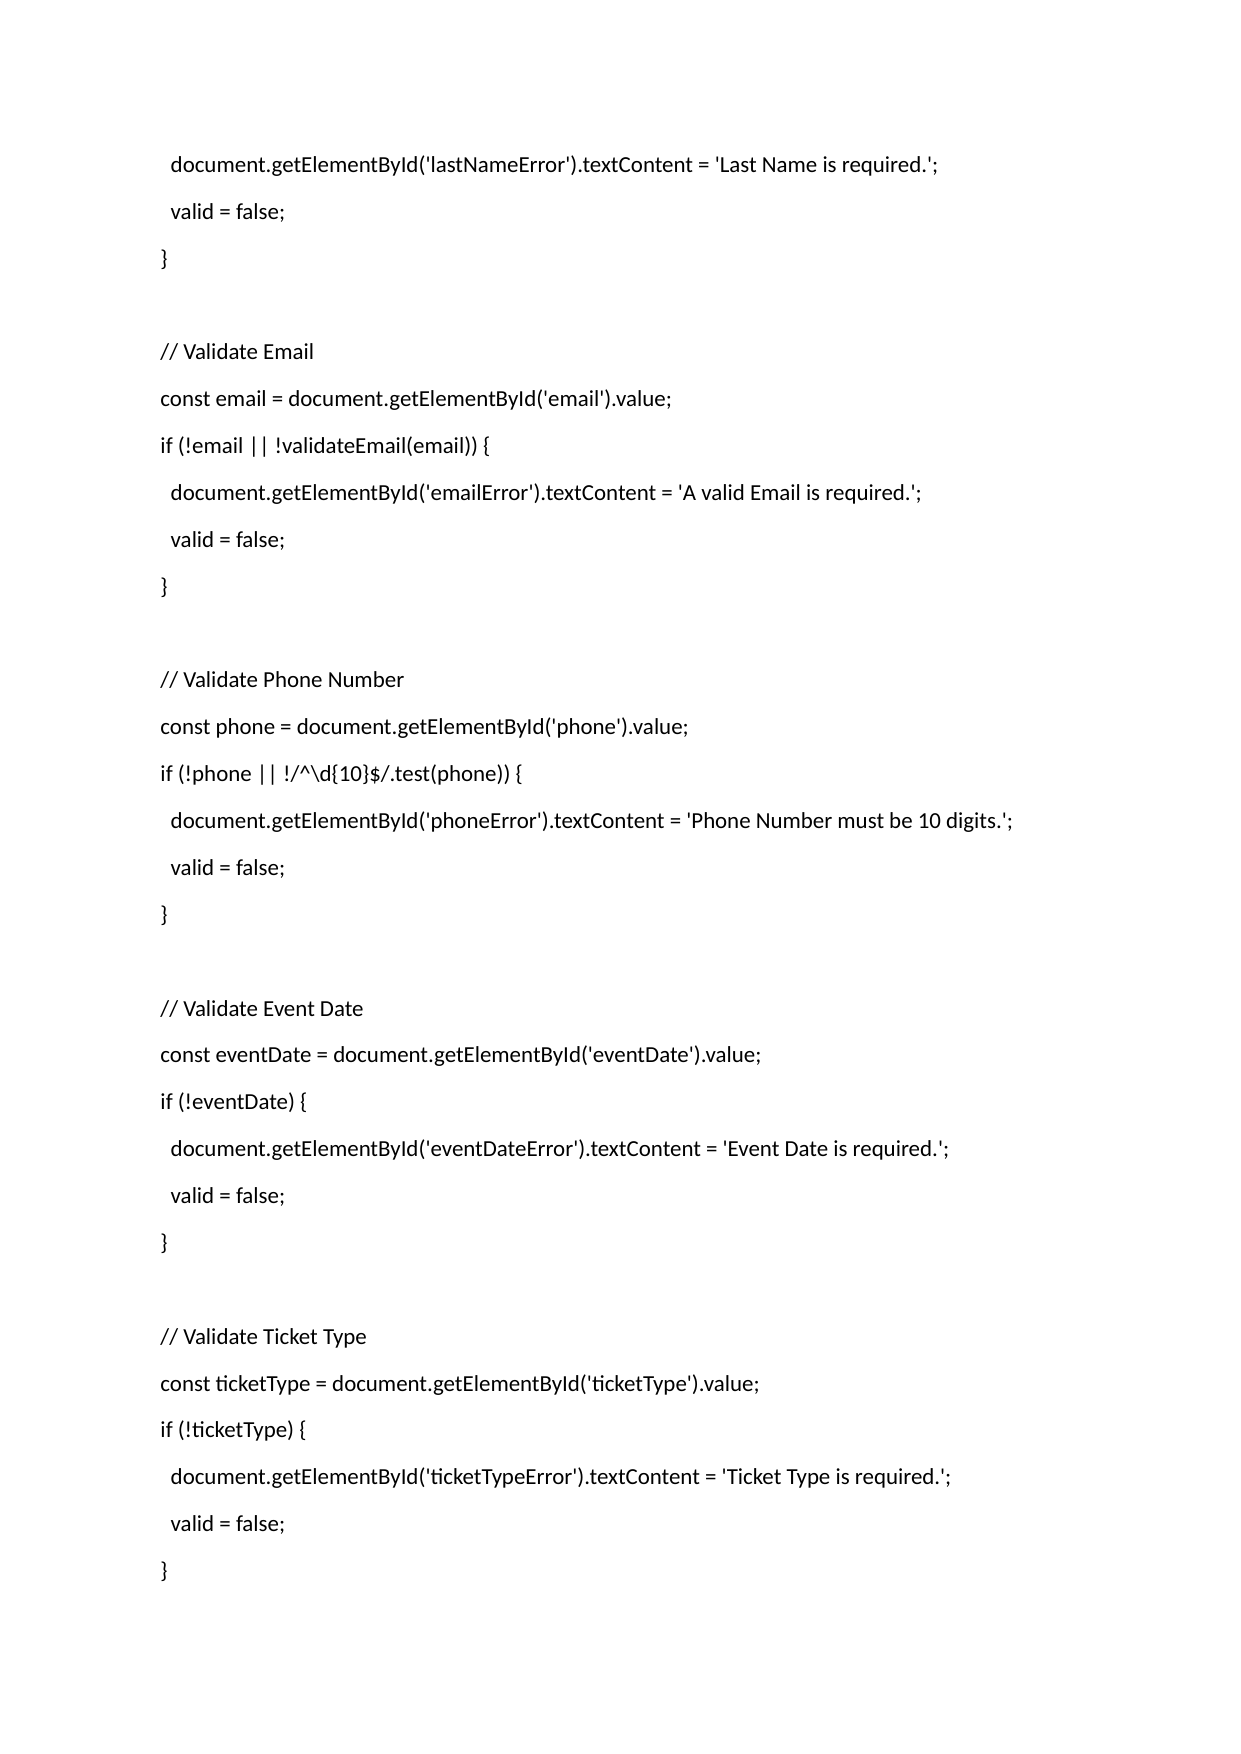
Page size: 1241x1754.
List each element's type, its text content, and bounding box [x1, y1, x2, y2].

text // Validate Ticket Type [150, 1322, 1090, 1350]
text const eventDate = document.getElementById('eventDate').value; [150, 1041, 1090, 1069]
text valid = false; [150, 1509, 1090, 1537]
text valid = false; [150, 853, 1090, 881]
text } [150, 244, 1090, 272]
text } [150, 1228, 1090, 1256]
text } [150, 1556, 1090, 1584]
text // Validate Event Date [150, 994, 1090, 1022]
text document.getElementById('lastNameError').textContent = 'Last Name is required.'; [150, 150, 1090, 178]
text if (!ticketType) { [150, 1416, 1090, 1444]
text } [150, 572, 1090, 600]
text document.getElementById('ticketTypeError').textContent = 'Ticket Type is required.'; [150, 1462, 1090, 1491]
text // Validate Email [150, 337, 1090, 366]
text document.getElementById('phoneError').textContent = 'Phone Number must be 10 digits.'; [150, 806, 1090, 834]
text const email = document.getElementById('email').value; [150, 384, 1090, 412]
text // Validate Phone Number [150, 666, 1090, 694]
text const phone = document.getElementById('phone').value; [150, 712, 1090, 741]
text valid = false; [150, 525, 1090, 553]
text const ticketType = document.getElementById('ticketType').value; [150, 1369, 1090, 1397]
text document.getElementById('eventDateError').textContent = 'Event Date is required.'; [150, 1134, 1090, 1162]
text if (!email || !validateEmail(email)) { [150, 431, 1090, 459]
text } [150, 900, 1090, 928]
text if (!phone || !/^\d{10}$/.test(phone)) { [150, 759, 1090, 787]
text document.getElementById('emailError').textContent = 'A valid Email is required.'; [150, 478, 1090, 506]
text valid = false; [150, 1181, 1090, 1209]
text valid = false; [150, 197, 1090, 225]
text if (!eventDate) { [150, 1087, 1090, 1116]
